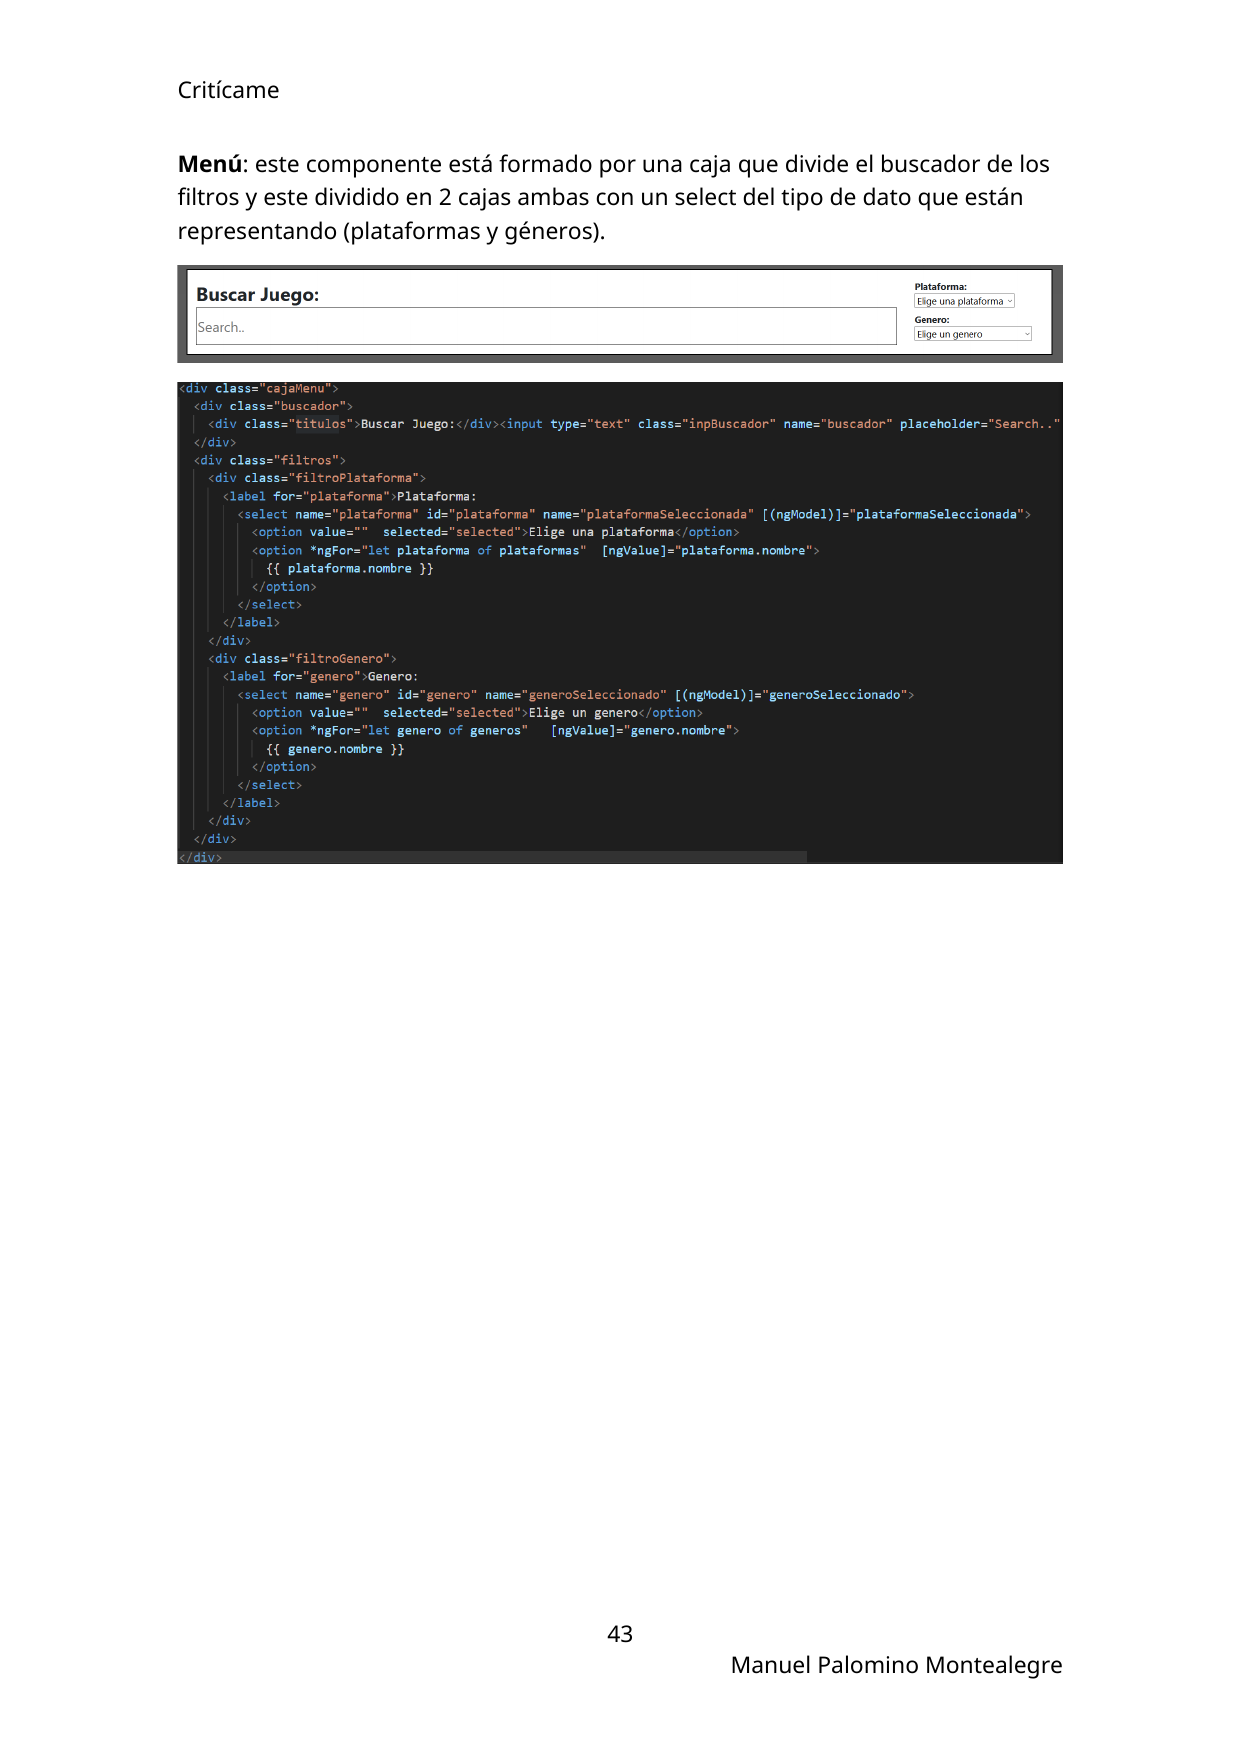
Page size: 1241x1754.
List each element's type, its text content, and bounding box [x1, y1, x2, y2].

picture [177, 265, 1063, 363]
text Menú: este componente está formado por una caja que divide el buscador de los filtros y este dividido en 2 cajas ambas con un select del tipo de dato que están representando (plataformas y géneros). [177, 148, 1063, 246]
picture [177, 382, 1063, 864]
